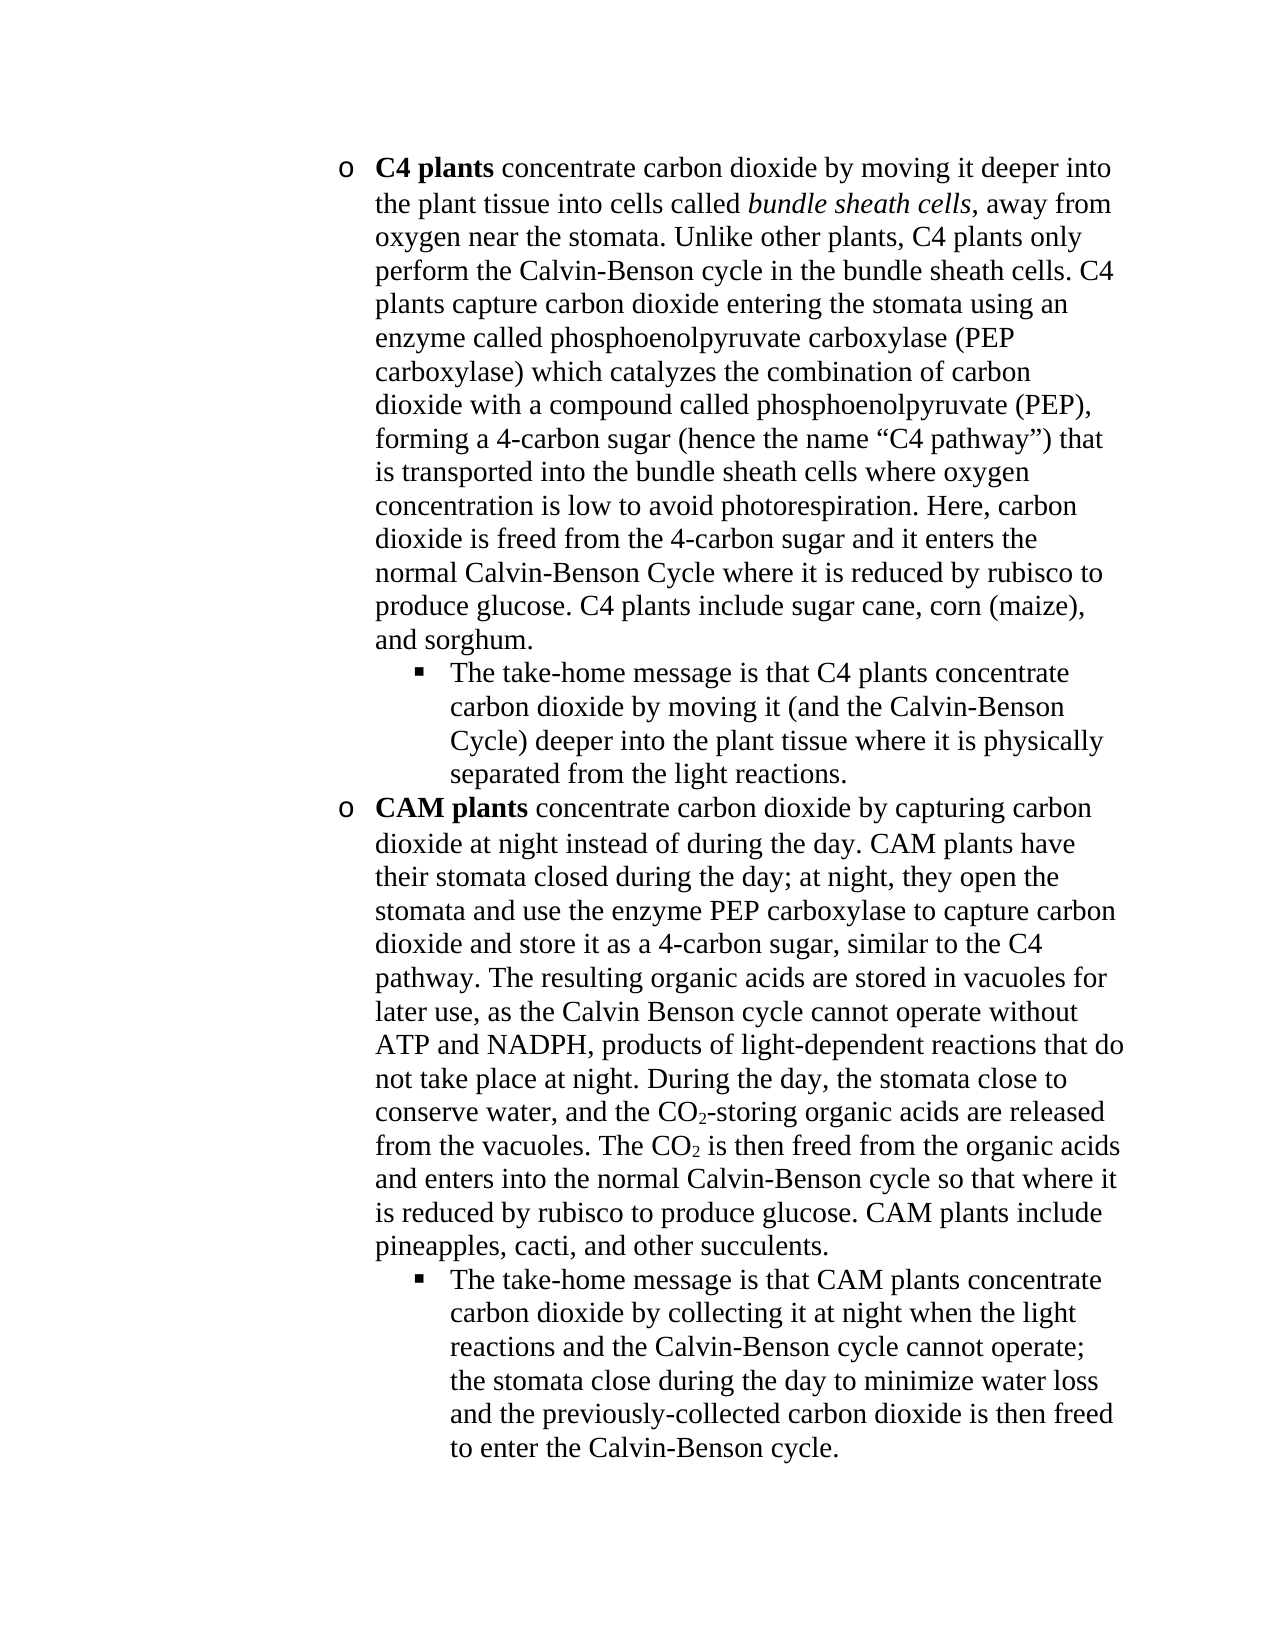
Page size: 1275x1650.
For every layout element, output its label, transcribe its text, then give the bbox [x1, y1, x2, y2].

list CAM plants concentrate carbon dioxide by capturing carbon dioxide at night instead of during the day. CAM plants have their stomata closed during the day; at night, they open the stomata and use the enzyme PEP carboxylase to capture carbon dioxide and store it as a 4-carbon sugar, similar to the C4 pathway. The resulting organic acids are stored in vacuoles for later use, as the Calvin Benson cycle cannot operate without ATP and NADPH, products of light-dependent reactions that do not take place at night. During the day, the stomata close to conserve water, and the CO2-storing organic acids are released from the vacuoles. The CO2 is then freed from the organic acids and enters into the normal Calvin-Benson cycle so that where it is reduced by rubisco to produce glucose. CAM plants include pineapples, cacti, and other succulents. [337, 790, 1125, 1262]
list The take-home message is that C4 plants concentrate carbon dioxide by moving it (and the Calvin-Benson Cycle) deeper into the plant tissue where it is physically separated from the light reactions. [412, 656, 1125, 790]
list The take-home message is that CAM plants concentrate carbon dioxide by collecting it at night when the light reactions and the Calvin-Benson cycle cannot operate; the stomata close during the day to minimize water loss and the previously-collected carbon dioxide is then freed to enter the Calvin-Benson cycle. [412, 1262, 1125, 1463]
list C4 plants concentrate carbon dioxide by moving it deeper into the plant tissue into cells called bundle sheath cells, away from oxygen near the stomata. Unlike other plants, C4 plants only perform the Calvin-Benson cycle in the bundle sheath cells. C4 plants capture carbon dioxide entering the stomata using an enzyme called phosphoenolpyruvate carboxylase (PEP carboxylase) which catalyzes the combination of carbon dioxide with a compound called phosphoenolpyruvate (PEP), forming a 4-carbon sugar (hence the name “C4 pathway”) that is transported into the bundle sheath cells where oxygen concentration is low to avoid photorespiration. Here, carbon dioxide is freed from the 4-carbon sugar and it enters the normal Calvin-Benson Cycle where it is reduced by rubisco to produce glucose. C4 plants include sugar cane, corn (maize), and sorghum. [337, 150, 1125, 656]
